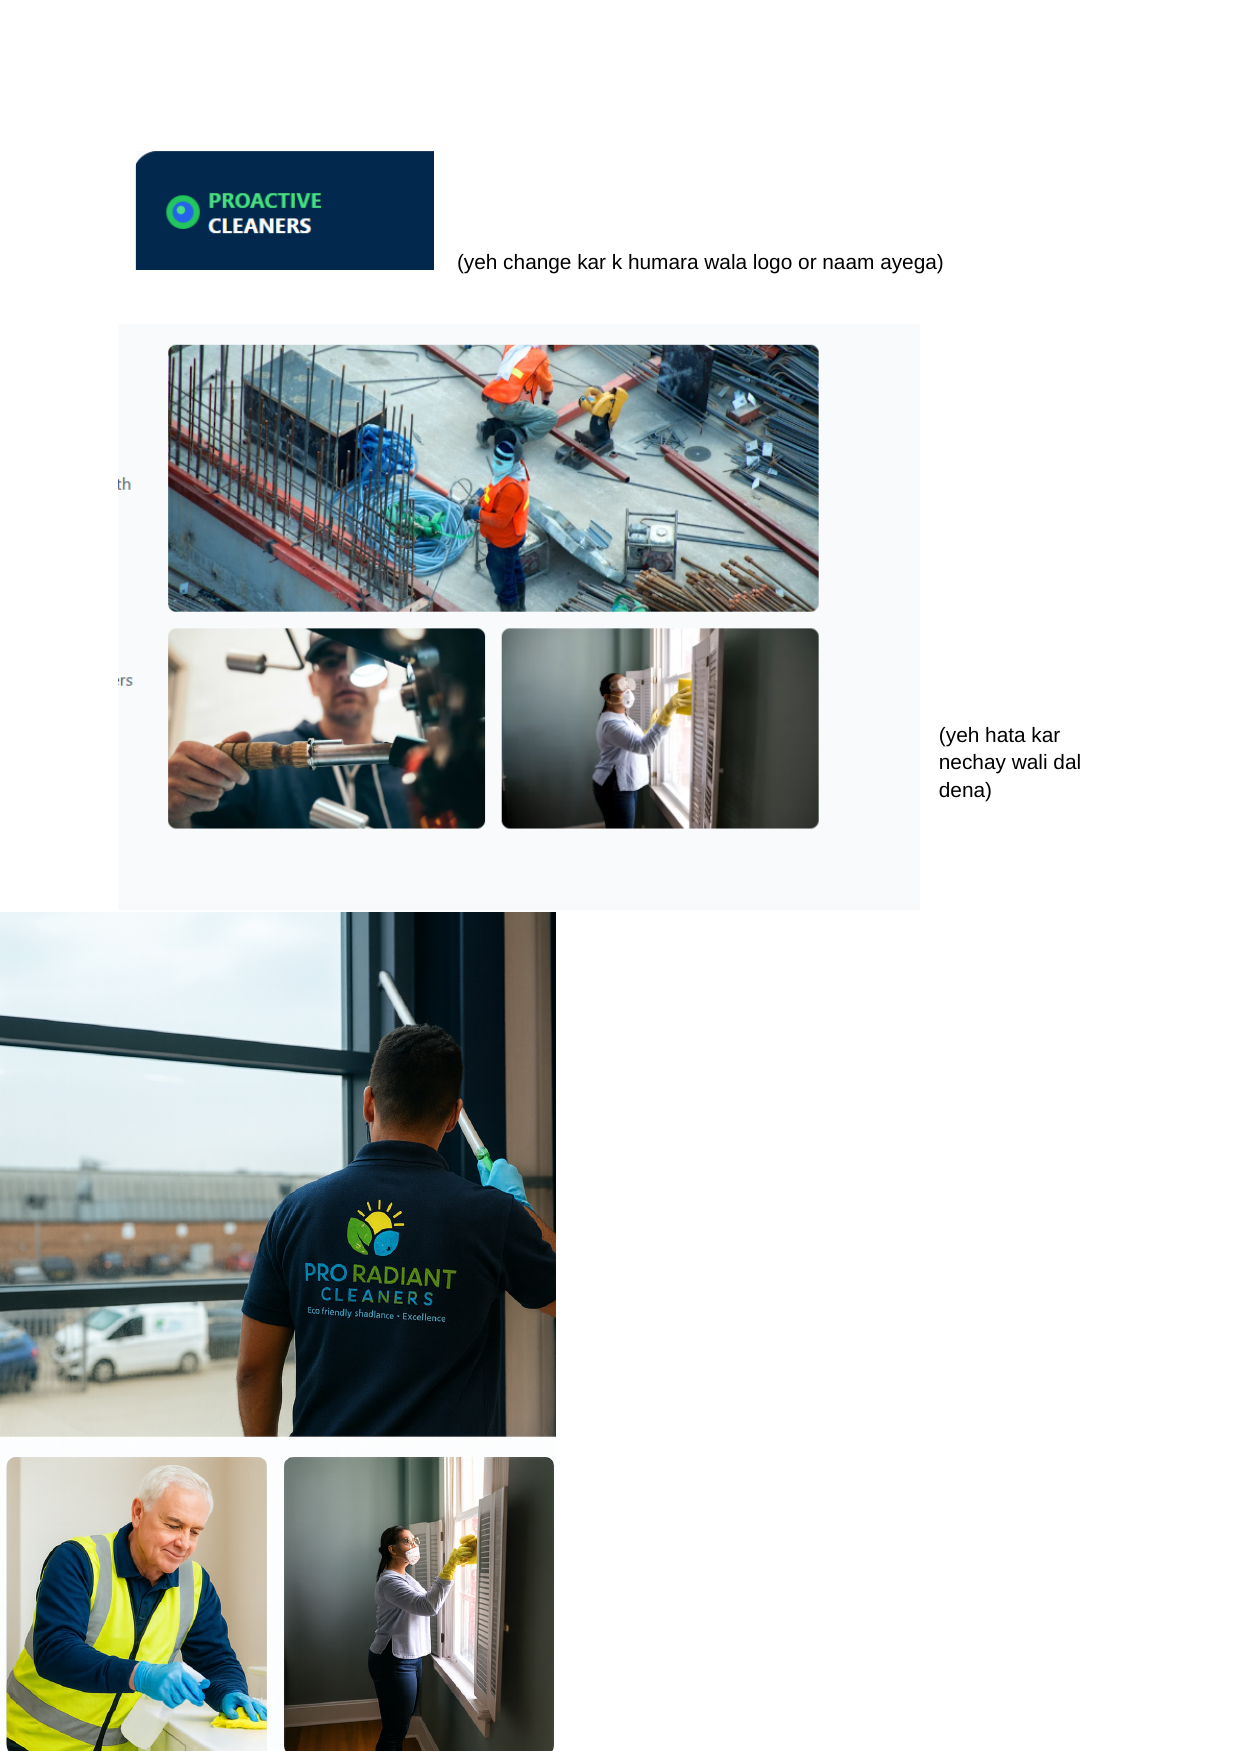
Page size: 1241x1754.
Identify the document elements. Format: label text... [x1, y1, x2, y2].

picture [135, 150, 434, 270]
picture [0, 912, 556, 1750]
picture [116, 324, 920, 909]
text (yeh hata kar nechay wali dal dena) [920, 723, 1104, 802]
